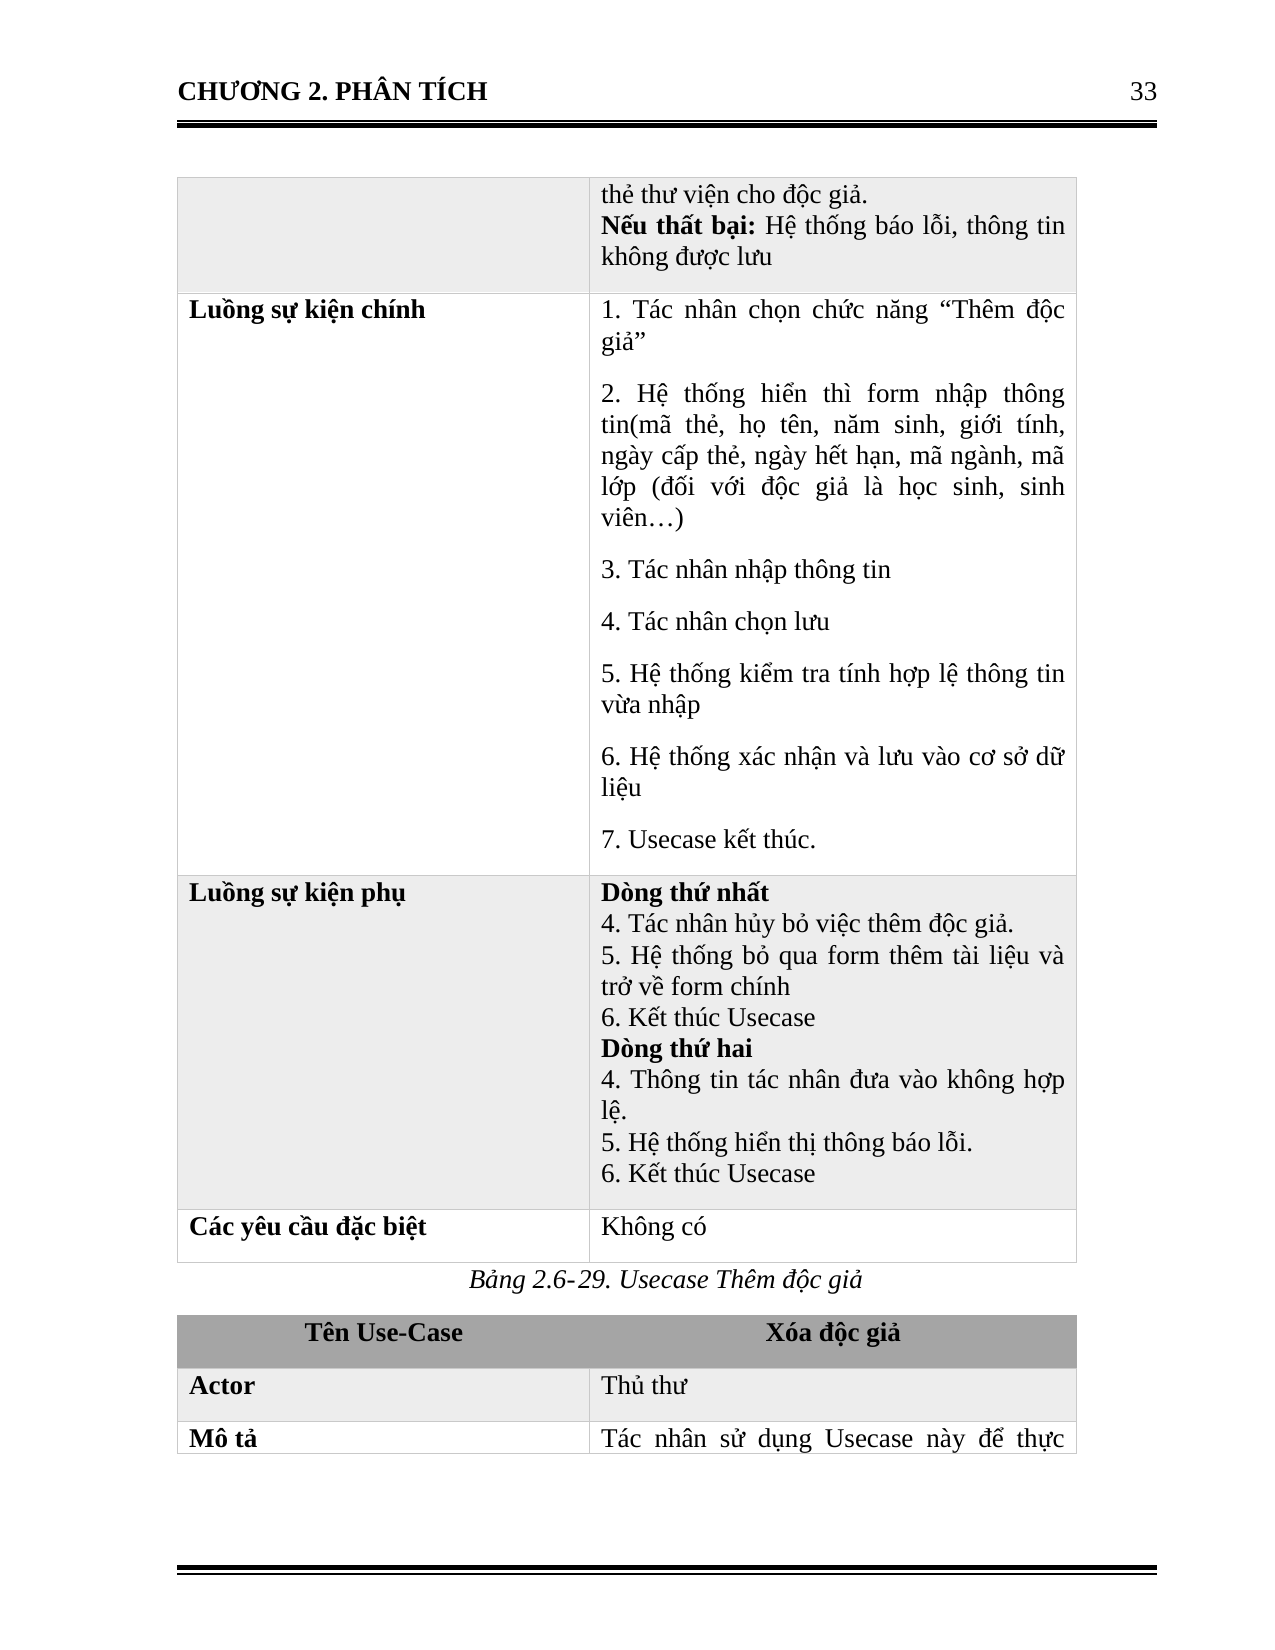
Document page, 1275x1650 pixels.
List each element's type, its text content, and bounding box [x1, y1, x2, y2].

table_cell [590, 178, 1076, 292]
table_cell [590, 1422, 1076, 1453]
table_header Tên Use-Case [178, 1316, 589, 1368]
table_cell Dòng thứ nhất 4. Tác nhân hủy bỏ việc thêm độc giả. 5. Hệ thống bỏ qua form thêm tài liệu và trở về form chính 6. Kết thúc Usecase Dòng thứ hai 4. Thông tin tác nhân đưa vào không hợp lệ. 5. Hệ thống hiển thị thông báo lỗi. 6. Kết thúc Usecase [590, 876, 1076, 1209]
table_cell Các yêu cầu đặc biệt [178, 1210, 589, 1262]
table_cell 1. Tác nhân chọn chức năng “Thêm độc giả” 2. Hệ thống hiển thì form nhập thông tin(mã thẻ, họ tên, năm sinh, giới tính, ngày cấp thẻ, ngày hết hạn, mã ngành, mã lớp (đối với độc giả là học sinh, sinh viên…) 3. Tác nhân nhập thông tin 4. Tác nhân chọn lưu 5. Hệ thống kiểm tra tính hợp lệ thông tin vừa nhập 6. Hệ thống xác nhận và lưu vào cơ sở dữ liệu 7. Usecase kết thúc. [590, 294, 1076, 875]
table_cell Thủ thư [590, 1369, 1076, 1421]
table_cell Hậu điều kiện [178, 178, 589, 292]
table_cell Mô tả [178, 1422, 589, 1453]
table_cell Actor [178, 1369, 589, 1421]
table_header Xóa độc giả [590, 1316, 1076, 1368]
table_cell Không có [590, 1210, 1076, 1262]
table_cell Luồng sự kiện chính [178, 294, 589, 875]
table_cell Luồng sự kiện phụ [178, 876, 589, 1209]
